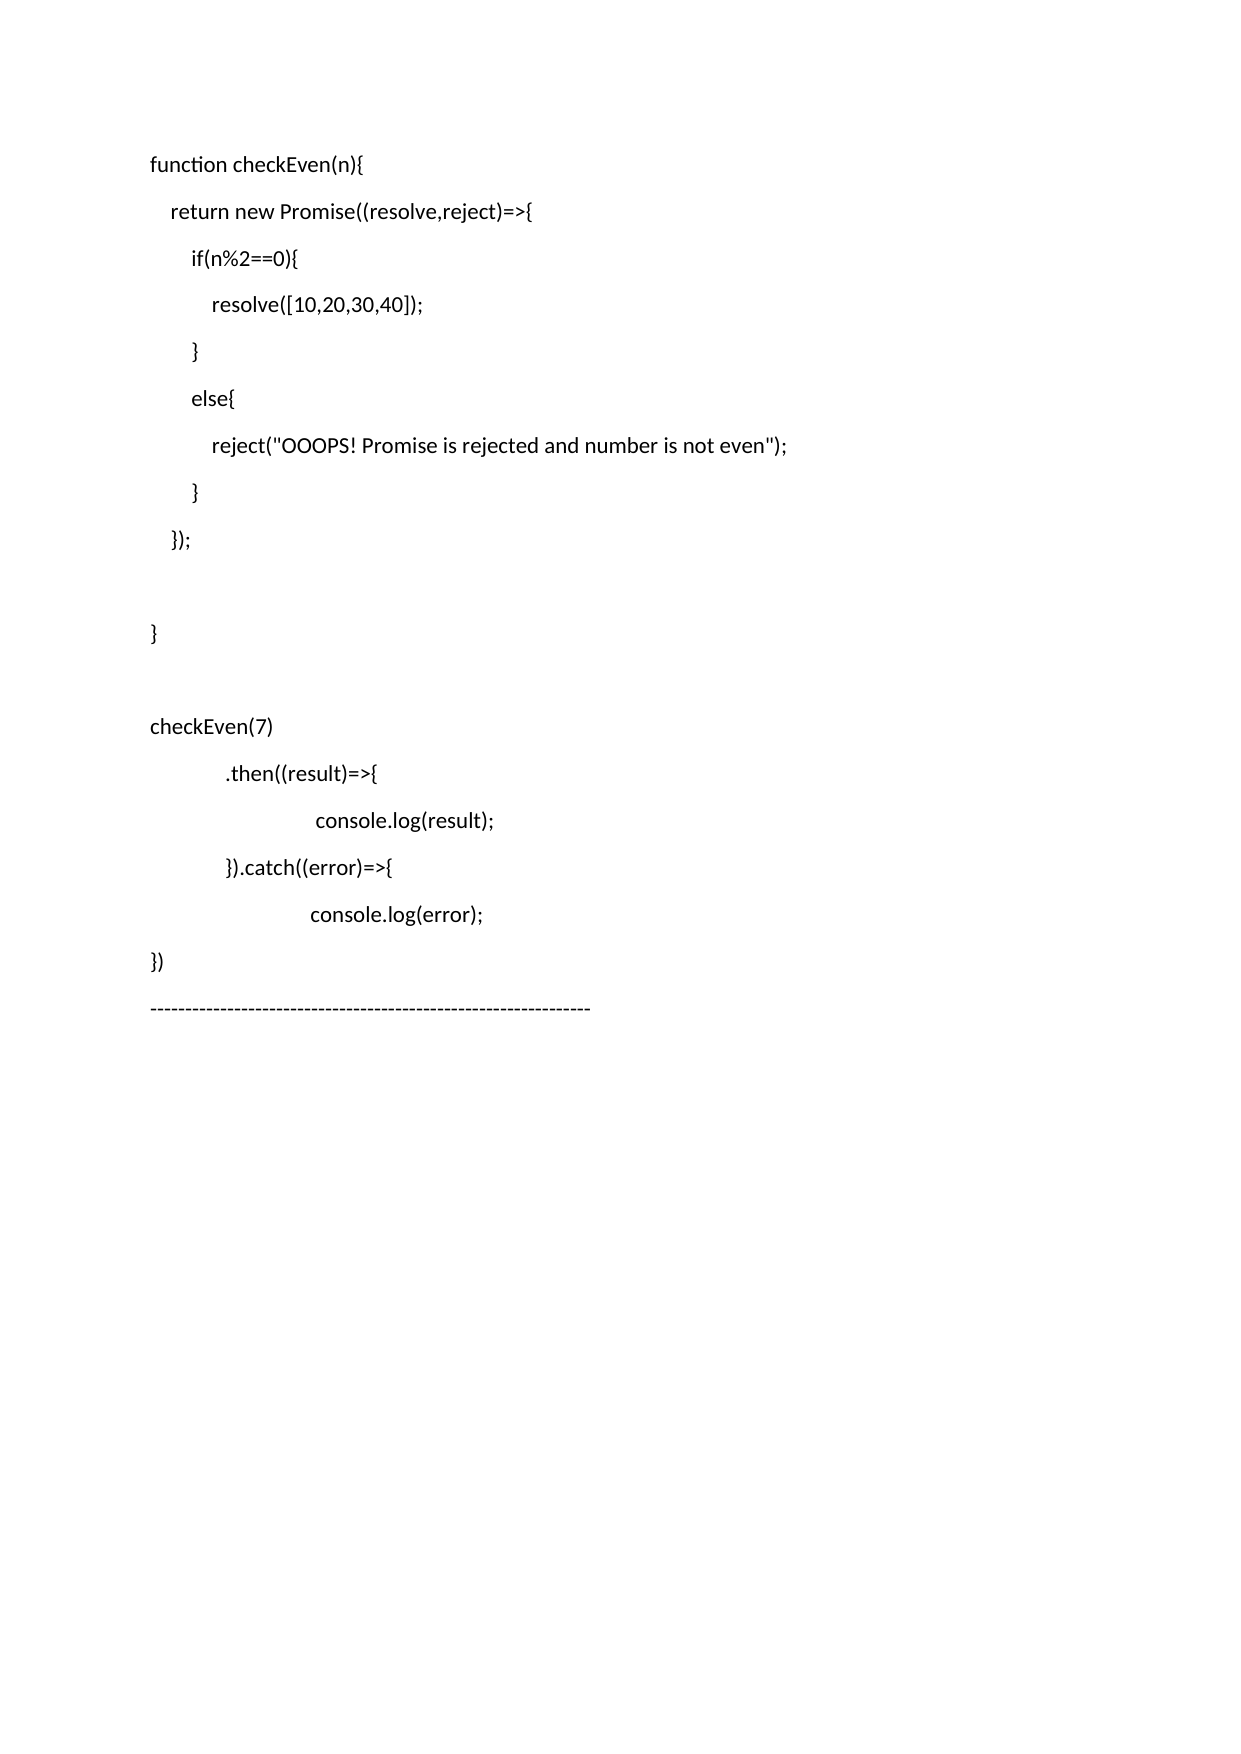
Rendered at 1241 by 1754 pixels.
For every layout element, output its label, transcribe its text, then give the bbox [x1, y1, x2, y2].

text console.log(error); [150, 900, 1090, 928]
text }); [150, 525, 1090, 553]
text reject("OOOPS! Promise is rejected and number is not even"); [150, 431, 1090, 459]
text console.log(result); [150, 806, 1090, 834]
text }).catch((error)=>{ [150, 853, 1090, 881]
text return new Promise((resolve,reject)=>{ [150, 197, 1090, 225]
text checkEven(7) [150, 712, 1090, 741]
text function checkEven(n){ [150, 150, 1090, 178]
text } [150, 337, 1090, 366]
text else{ [150, 384, 1090, 412]
text --------------------------------------------------------------- [150, 994, 1090, 1022]
text } [150, 619, 1090, 647]
text }) [150, 947, 1090, 975]
text resolve([10,20,30,40]); [150, 291, 1090, 319]
text if(n%2==0){ [150, 244, 1090, 272]
text } [150, 478, 1090, 506]
text .then((result)=>{ [150, 759, 1090, 787]
